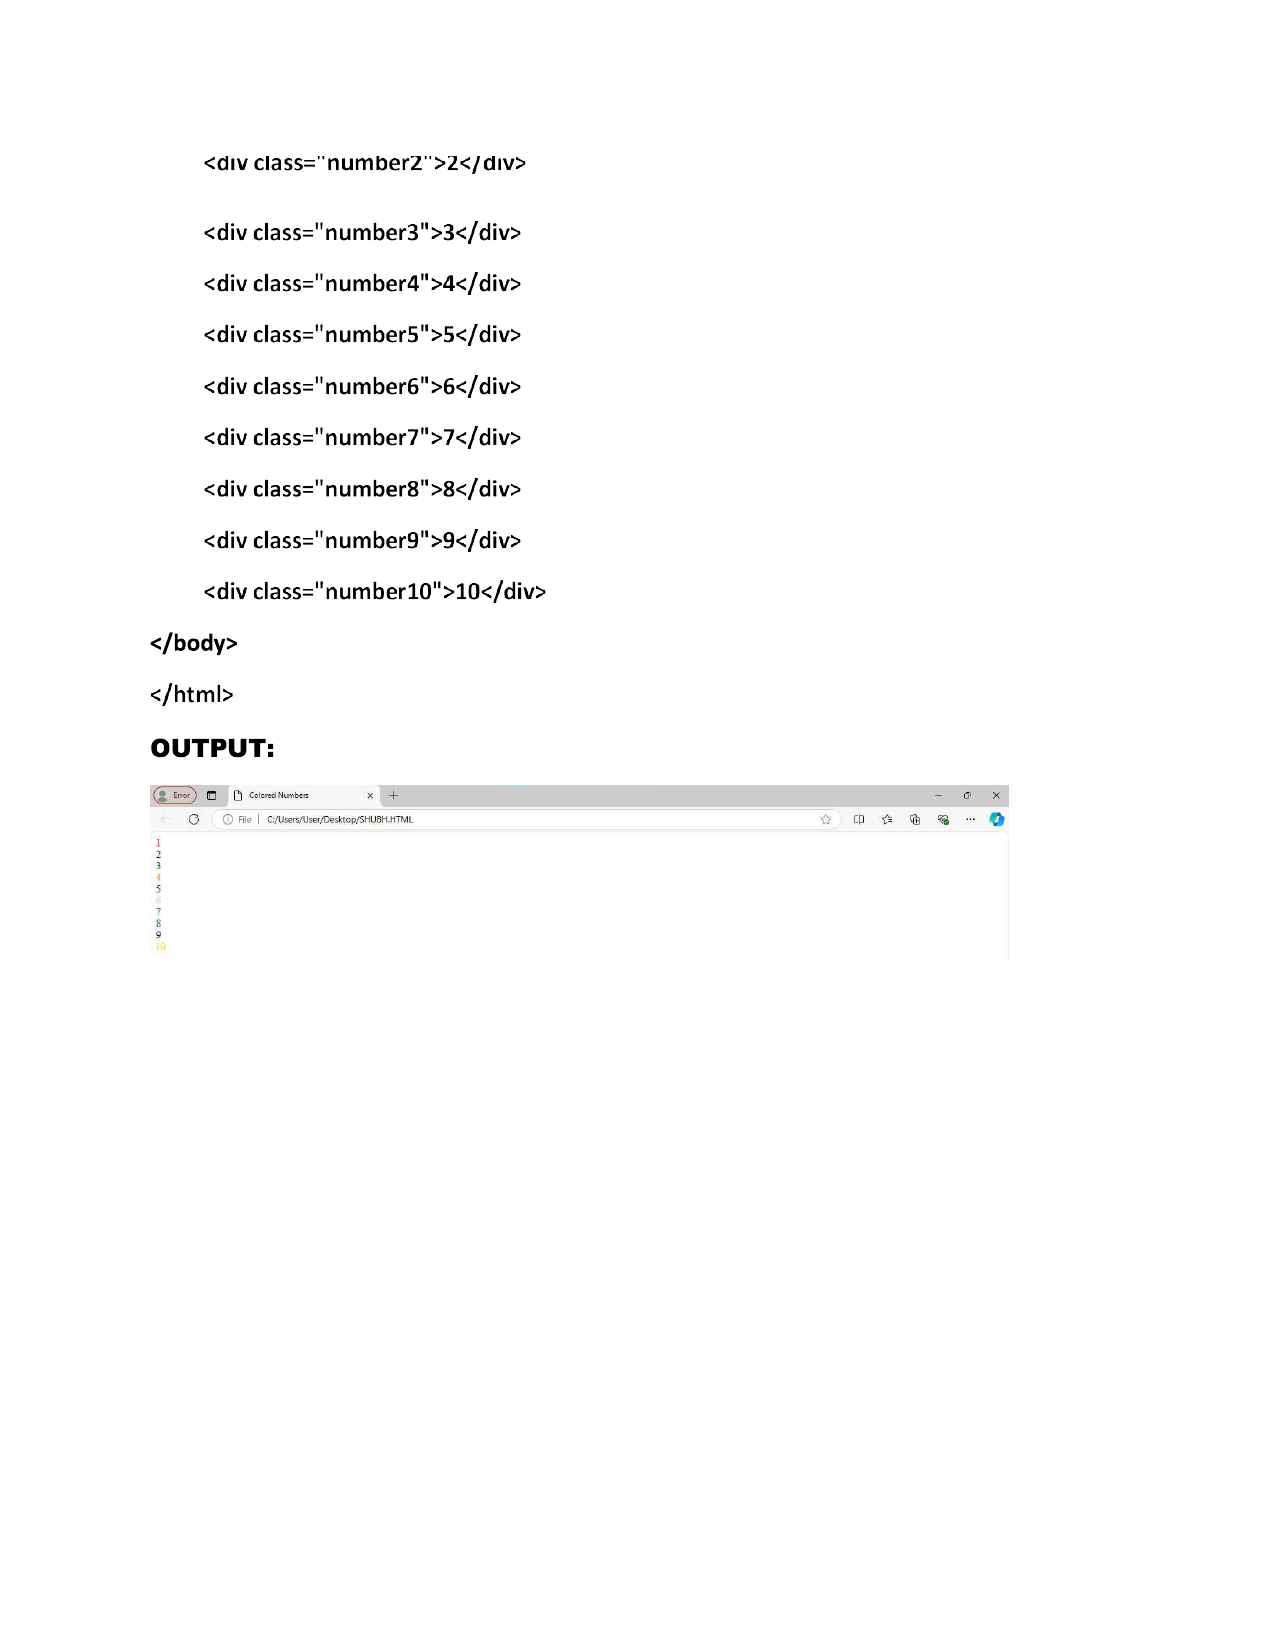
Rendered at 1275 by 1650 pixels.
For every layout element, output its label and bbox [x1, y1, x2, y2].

picture [150, 785, 1009, 960]
picture [204, 375, 521, 398]
picture [150, 683, 233, 706]
picture [204, 324, 521, 346]
picture [204, 580, 546, 603]
picture [204, 272, 521, 295]
picture [204, 156, 525, 174]
picture [204, 529, 521, 552]
picture [204, 478, 521, 500]
picture [204, 221, 521, 244]
picture [204, 426, 521, 449]
